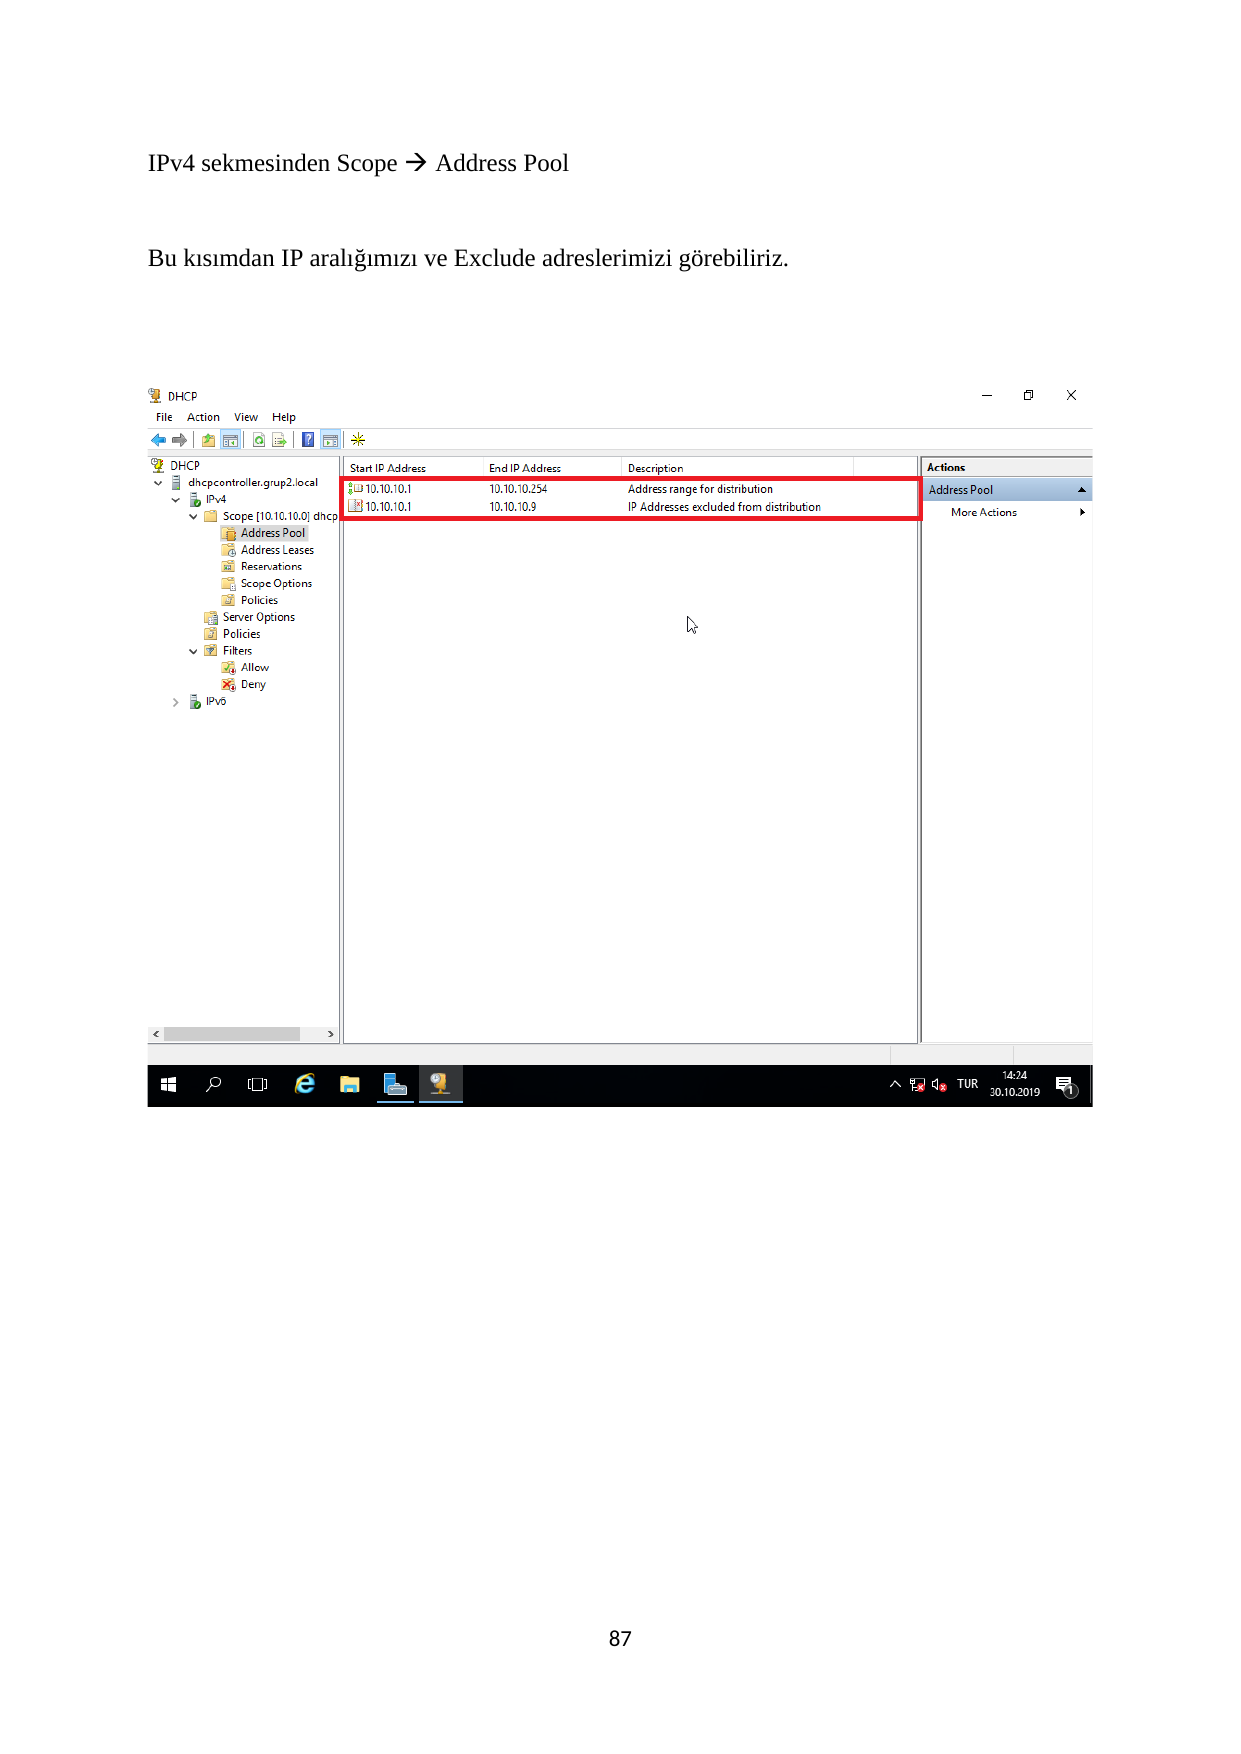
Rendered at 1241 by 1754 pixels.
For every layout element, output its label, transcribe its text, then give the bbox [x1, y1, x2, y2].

text IPv4 sekmesinden Scope Address Pool [148, 148, 1093, 176]
picture [147, 386, 1093, 1107]
text Bu kısımdan IP aralığımızı ve Exclude adreslerimizi görebiliriz. [148, 243, 1093, 272]
